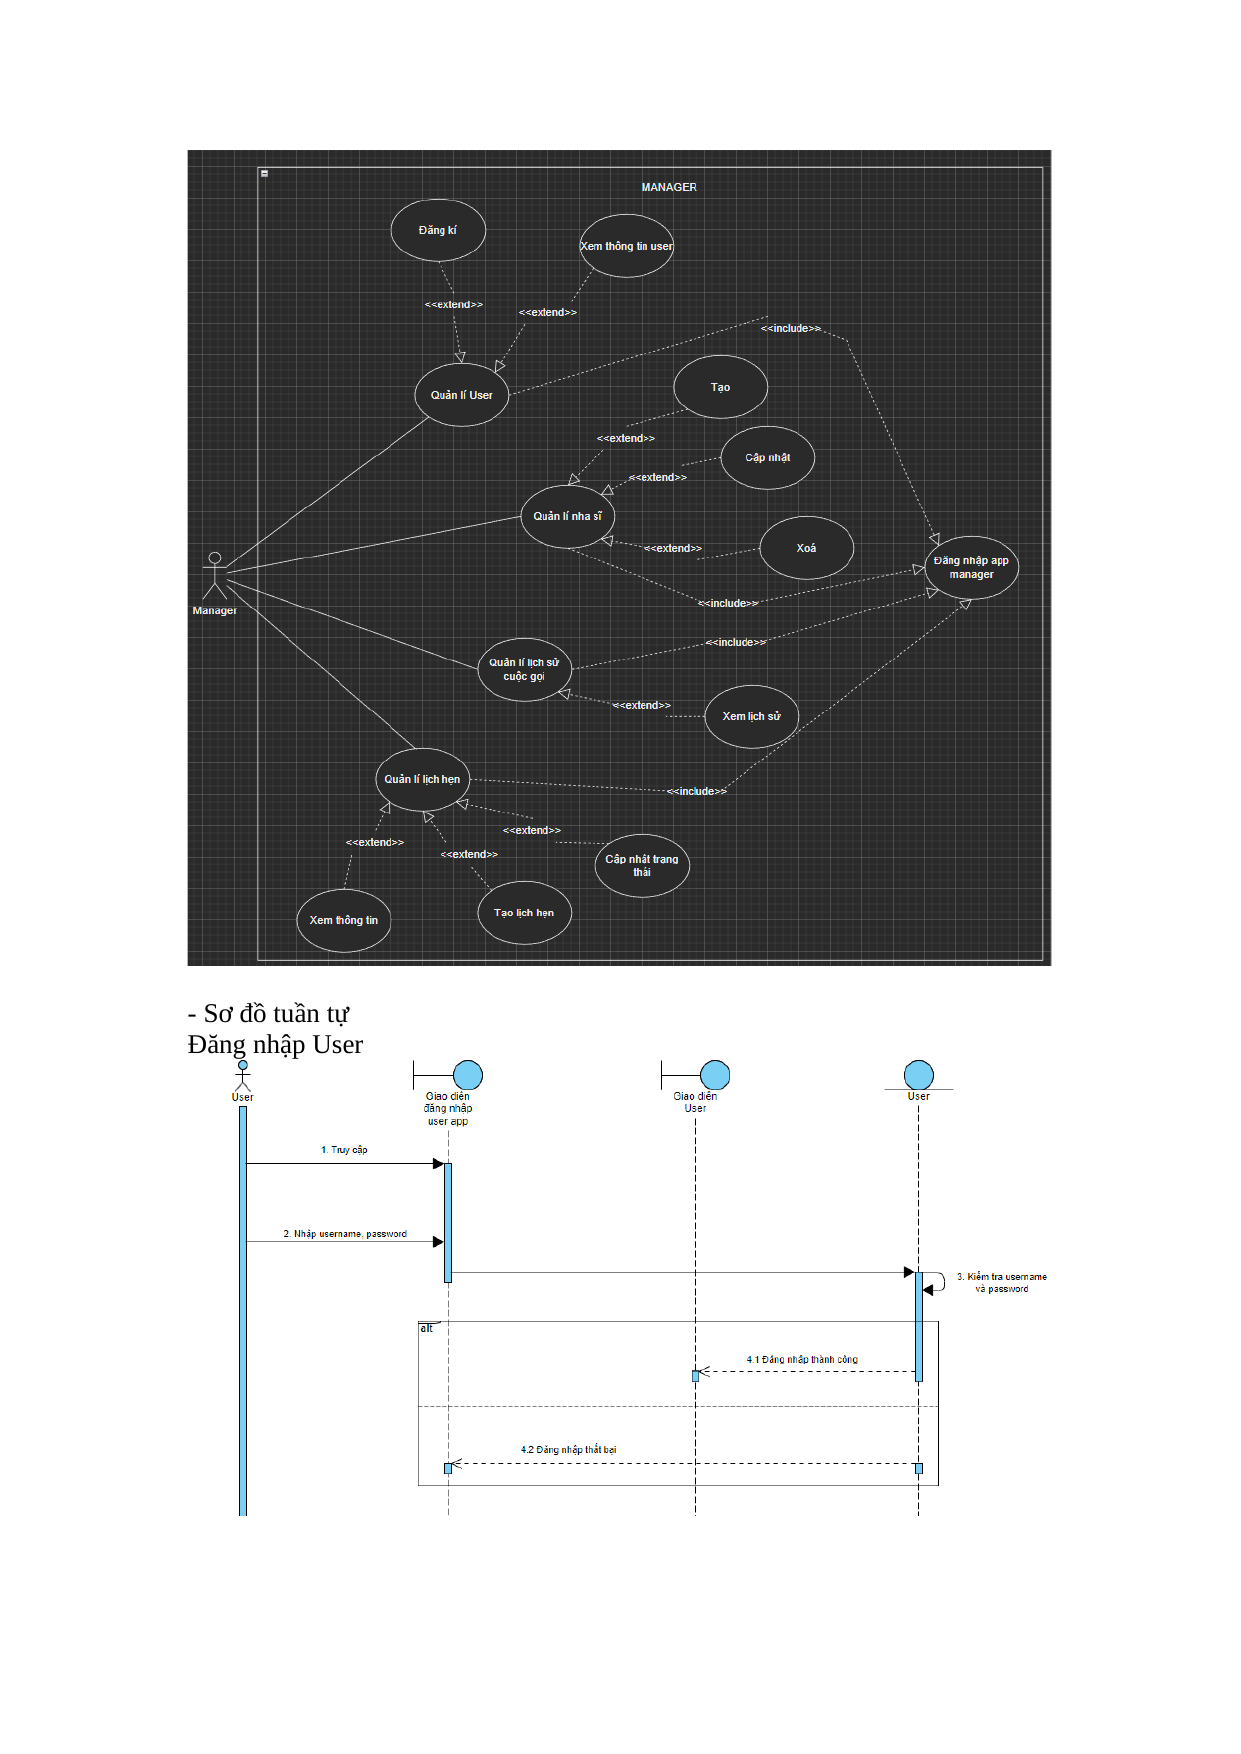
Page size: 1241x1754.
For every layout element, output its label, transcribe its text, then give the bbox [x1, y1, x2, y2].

picture [187, 1059, 1052, 1516]
picture [187, 150, 1052, 966]
list Đăng nhập User [187, 1028, 1053, 1059]
list - Sơ đồ tuần tự [187, 997, 1053, 1028]
